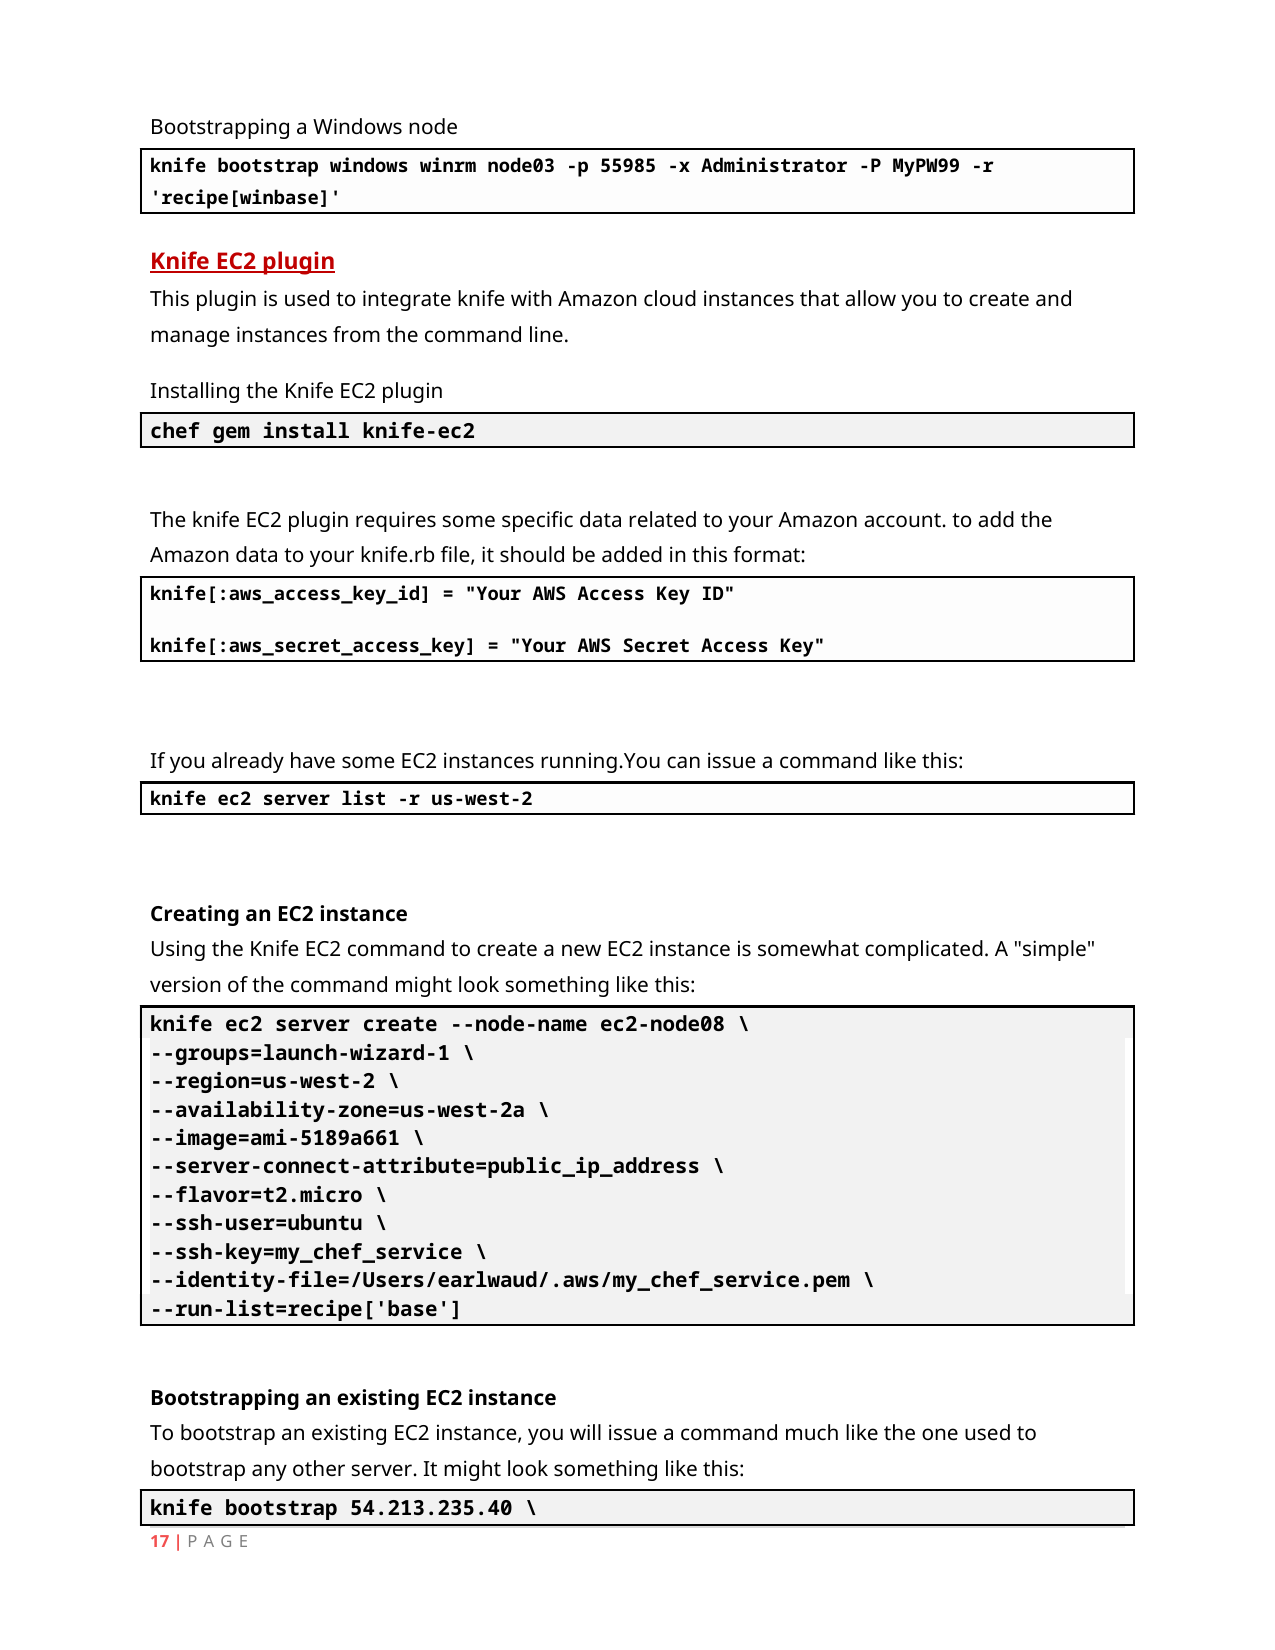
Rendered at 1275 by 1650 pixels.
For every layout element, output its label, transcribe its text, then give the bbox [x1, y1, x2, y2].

text knife[:aws_secret_access_key] = "Your AWS Secret Access Key" [142, 628, 1133, 660]
text --run-list=recipe['base'] [142, 1290, 1133, 1324]
text The knife EC2 plugin requires some specific data related to your Amazon account. to add the Amazon data to your knife.rb file, it should be added in this format: [150, 505, 1125, 569]
text knife ec2 server create --node-name ec2-node08 \ [142, 1008, 1133, 1038]
text --groups=launch-wizard-1 \ [150, 1038, 1125, 1066]
text --ssh-user=ubuntu \ [150, 1208, 1125, 1237]
text To bootstrap an existing EC2 instance, you will issue a command much like the one used to bootstrap any other server. It might look something like this: [150, 1418, 1125, 1482]
text --availability-zone=us-west-2a \ [150, 1095, 1125, 1123]
text knife bootstrap windows winrm node03 -p 55985 -x Administrator -P MyPW99 -r 'recipe[winbase]' [142, 150, 1133, 212]
text --image=ami-5189a661 \ [150, 1123, 1125, 1152]
text --server-connect-attribute=public_ip_address \ [150, 1152, 1125, 1180]
text Installing the Knife EC2 plugin [150, 376, 1125, 404]
text Creating an EC2 instance [150, 899, 1125, 927]
text chef gem install knife-ec2 [142, 414, 1133, 446]
text Bootstrapping an existing EC2 instance [150, 1383, 1125, 1411]
text knife ec2 server list -r us-west-2 [142, 784, 1133, 813]
text knife bootstrap 54.213.235.40 \ [142, 1491, 1133, 1524]
text Using the Knife EC2 command to create a new EC2 instance is somewhat complicated. A "simple" version of the command might look something like this: [150, 934, 1125, 998]
text Bootstrapping a Windows node [150, 112, 1125, 141]
text This plugin is used to integrate knife with Amazon cloud instances that allow you to create and manage instances from the command line. [150, 284, 1125, 348]
text --identity-file=/Users/earlwaud/.aws/my_chef_service.pem \ [150, 1265, 1125, 1290]
text If you already have some EC2 instances running.You can issue a command like this: [150, 746, 1125, 774]
text --ssh-key=my_chef_service \ [150, 1237, 1125, 1265]
text knife[:aws_access_key_id] = "Your AWS Access Key ID" [142, 578, 1133, 605]
subtitle Knife EC2 plugin [150, 245, 1125, 276]
text --flavor=t2.micro \ [150, 1180, 1125, 1208]
text --region=us-west-2 \ [150, 1066, 1125, 1095]
